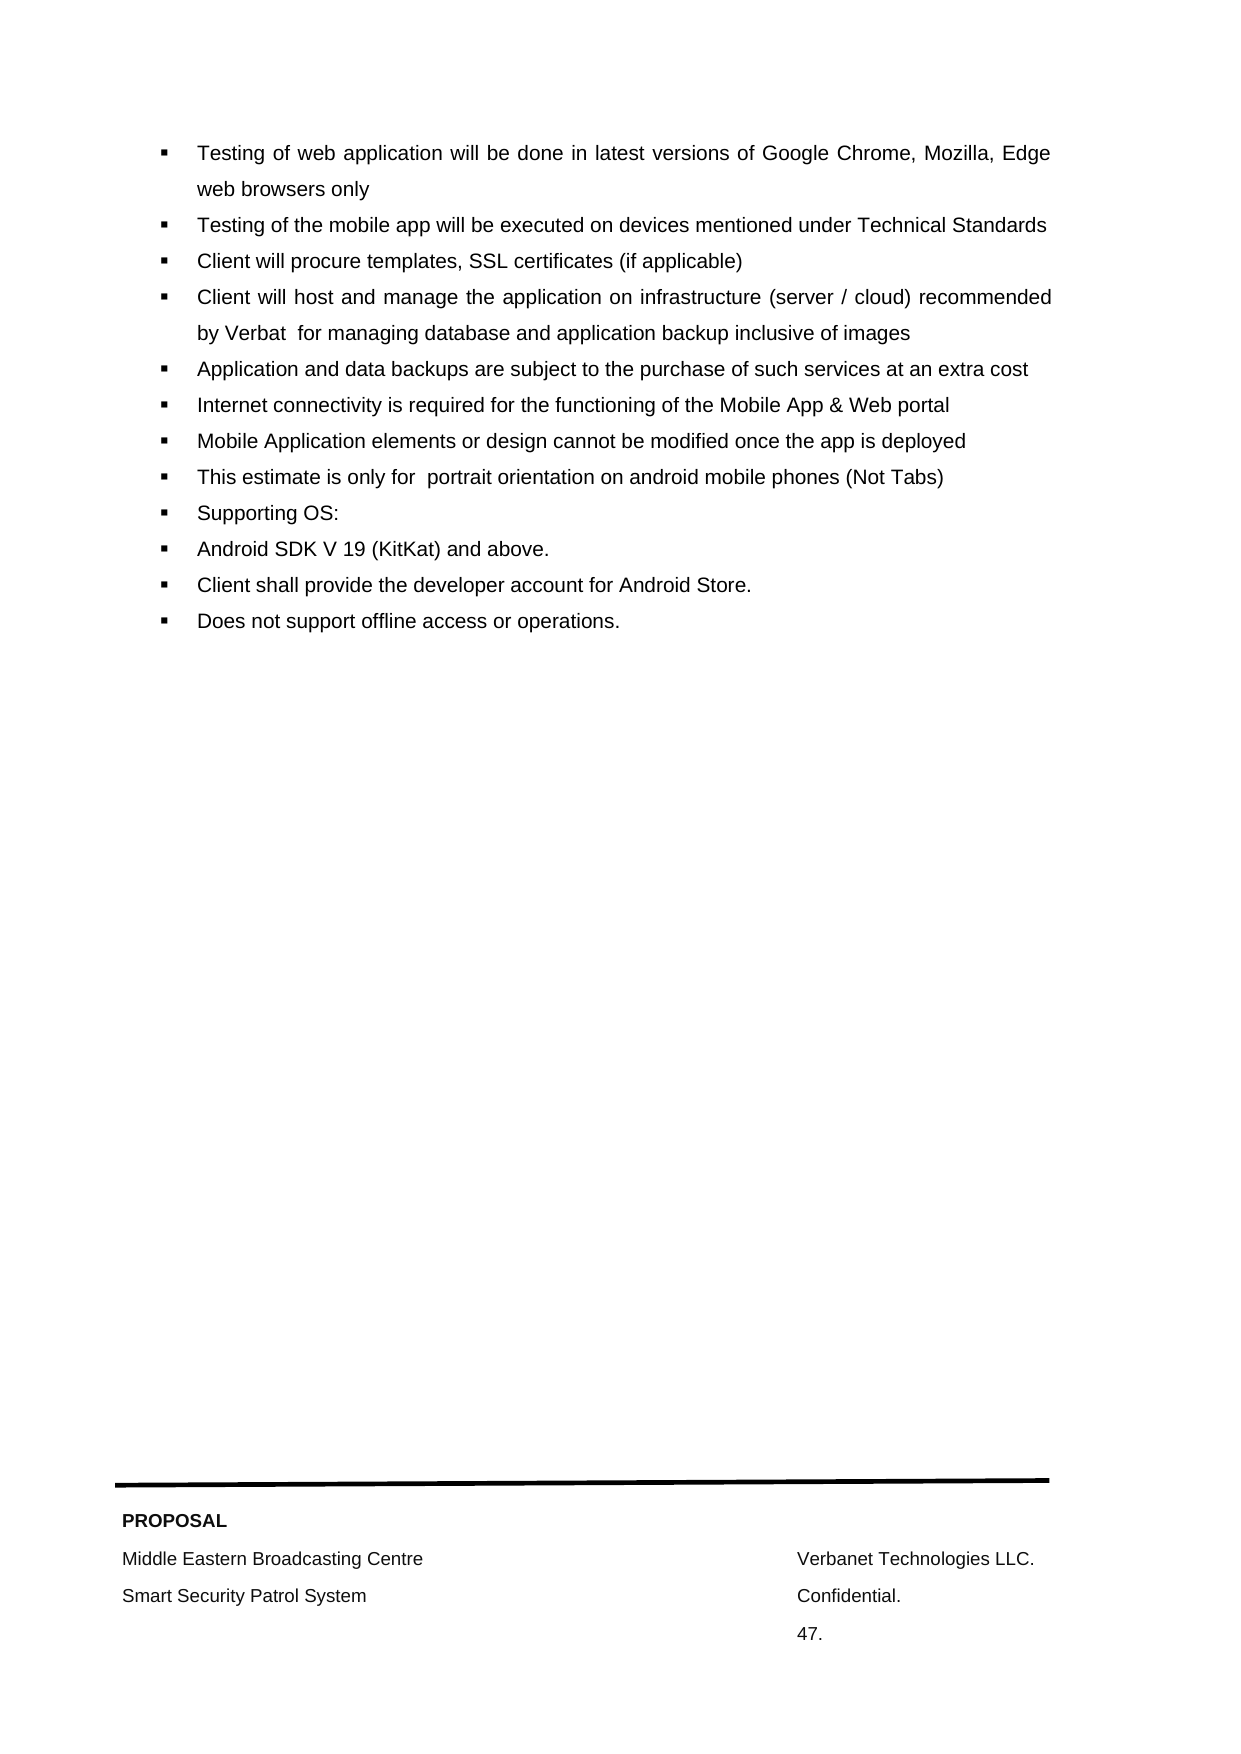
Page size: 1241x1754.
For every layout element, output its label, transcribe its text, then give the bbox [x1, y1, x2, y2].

list Testing of the mobile app will be executed on devices mentioned under Technical Standards [159, 213, 1053, 237]
list Client will host and manage the application on infrastructure (server / cloud) recommended by Verbat for managing database and application backup inclusive of images [159, 285, 1053, 345]
list Does not support offline access or operations. [159, 609, 1053, 633]
list Android SDK V 19 (KitKat) and above. [159, 537, 1053, 561]
list Testing of web application will be done in latest versions of Google Chrome, Mozilla, Edge web browsers only [159, 141, 1053, 201]
list Application and data backups are subject to the purchase of such services at an extra cost [159, 357, 1053, 381]
list Mobile Application elements or design cannot be modified once the app is deployed [159, 429, 1053, 453]
list Internet connectivity is required for the functioning of the Mobile App & Web portal [159, 393, 1053, 417]
list Supporting OS: [159, 501, 1053, 525]
list Client will procure templates, SSL certificates (if applicable) [159, 249, 1053, 273]
list Client shall provide the developer account for Android Store. [159, 573, 1053, 597]
list This estimate is only for portrait orientation on android mobile phones (Not Tabs) [159, 465, 1053, 489]
